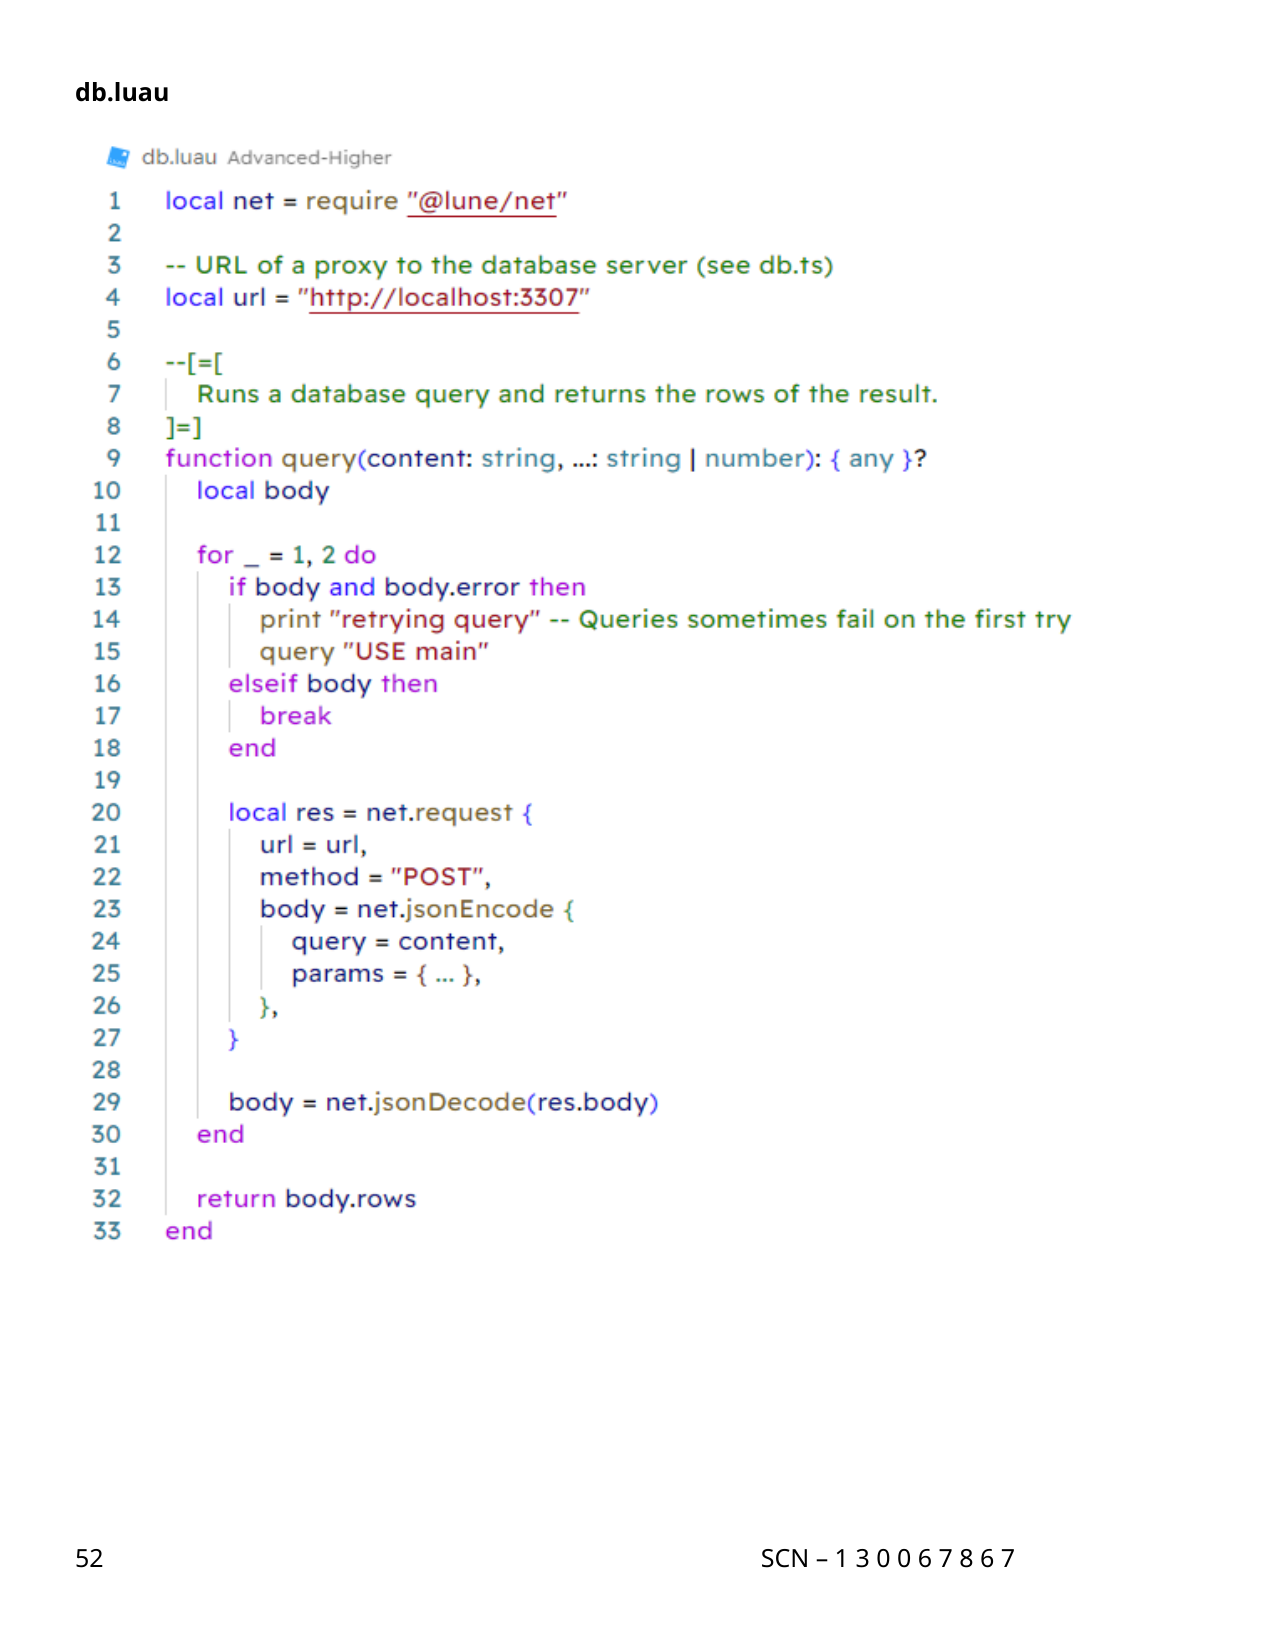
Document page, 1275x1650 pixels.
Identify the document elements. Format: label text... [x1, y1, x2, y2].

picture [75, 130, 1173, 1246]
subtitle db.luau [75, 75, 1200, 109]
